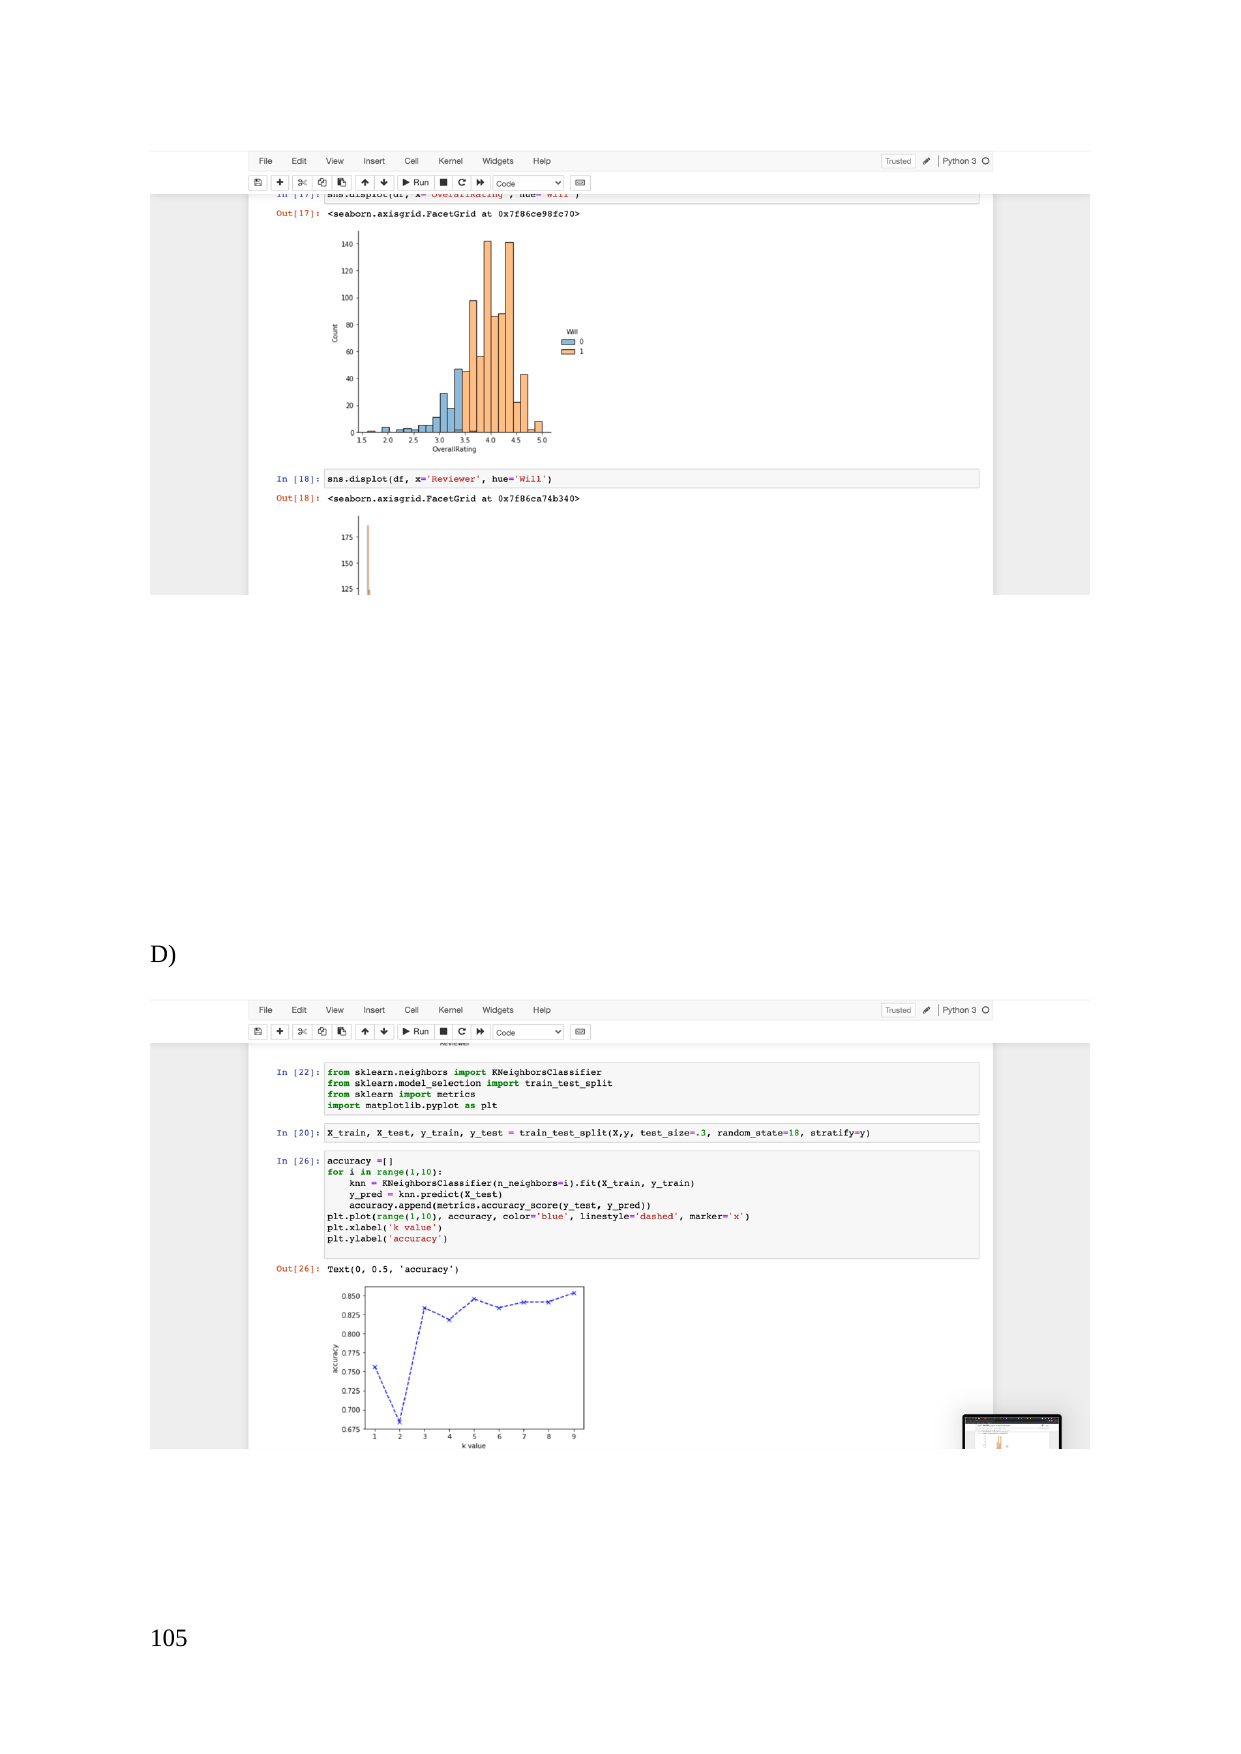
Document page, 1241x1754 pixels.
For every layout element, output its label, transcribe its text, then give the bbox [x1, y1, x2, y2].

text D) [150, 939, 1090, 968]
picture [150, 997, 1090, 1449]
picture [150, 150, 1091, 595]
